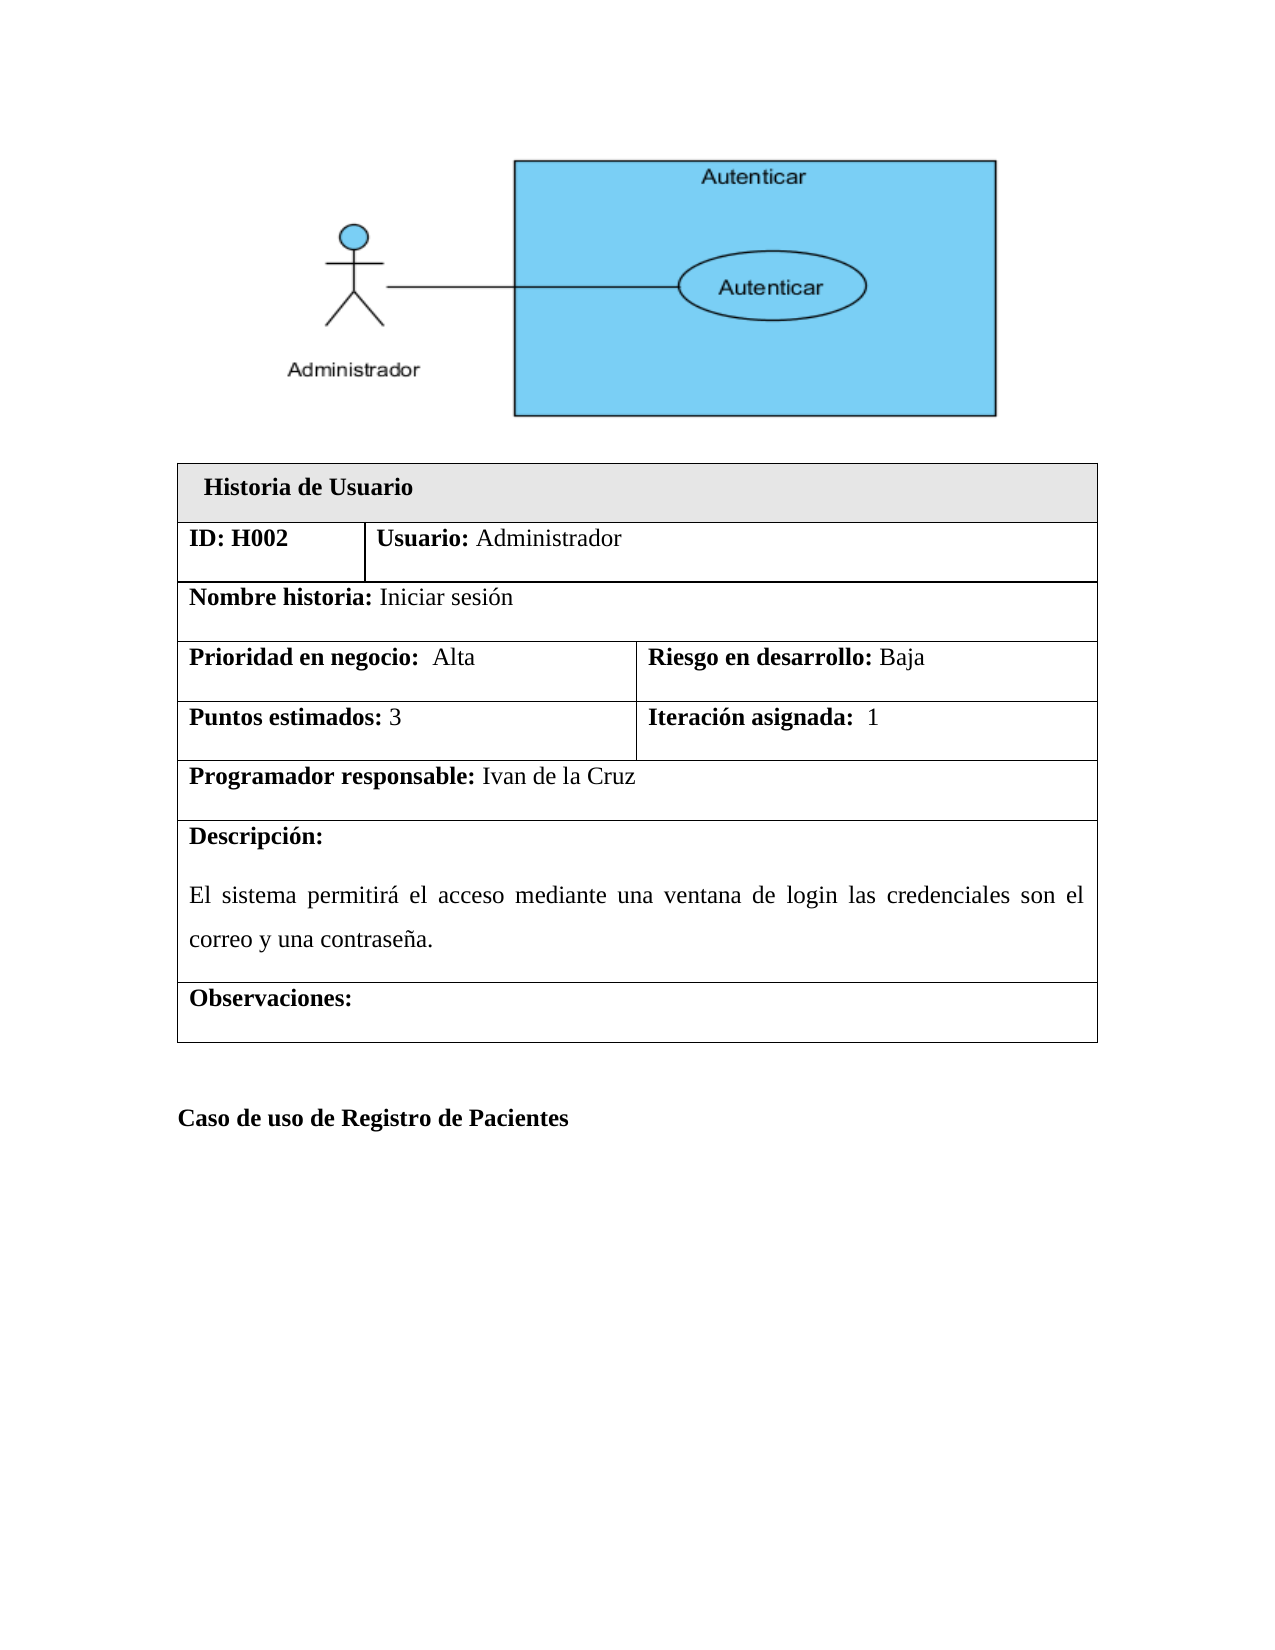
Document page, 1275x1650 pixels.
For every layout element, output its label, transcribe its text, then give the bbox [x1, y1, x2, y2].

text Caso de uso de Registro de Pacientes [177, 1103, 1098, 1131]
table_cell Nombre historia: Iniciar sesión [178, 583, 1097, 641]
table_cell Prioridad en negocio: Alta [178, 642, 636, 701]
table_cell Usuario: Administrador [366, 523, 1097, 581]
table_cell Riesgo en desarrollo: Baja [637, 642, 1097, 701]
table_cell Observaciones: [178, 983, 1097, 1042]
table_cell Iteración asignada: 1 [637, 702, 1097, 760]
picture [266, 147, 1009, 432]
table_header Historia de Usuario [178, 464, 1097, 522]
table_cell Puntos estimados: 3 [178, 702, 636, 760]
table_cell Descripción: El sistema permitirá el acceso mediante una ventana de login las credenciales son el correo y una contraseña. [178, 821, 1097, 982]
table_cell ID: H002 [178, 523, 364, 581]
table_cell Programador responsable: Ivan de la Cruz [178, 761, 1097, 820]
